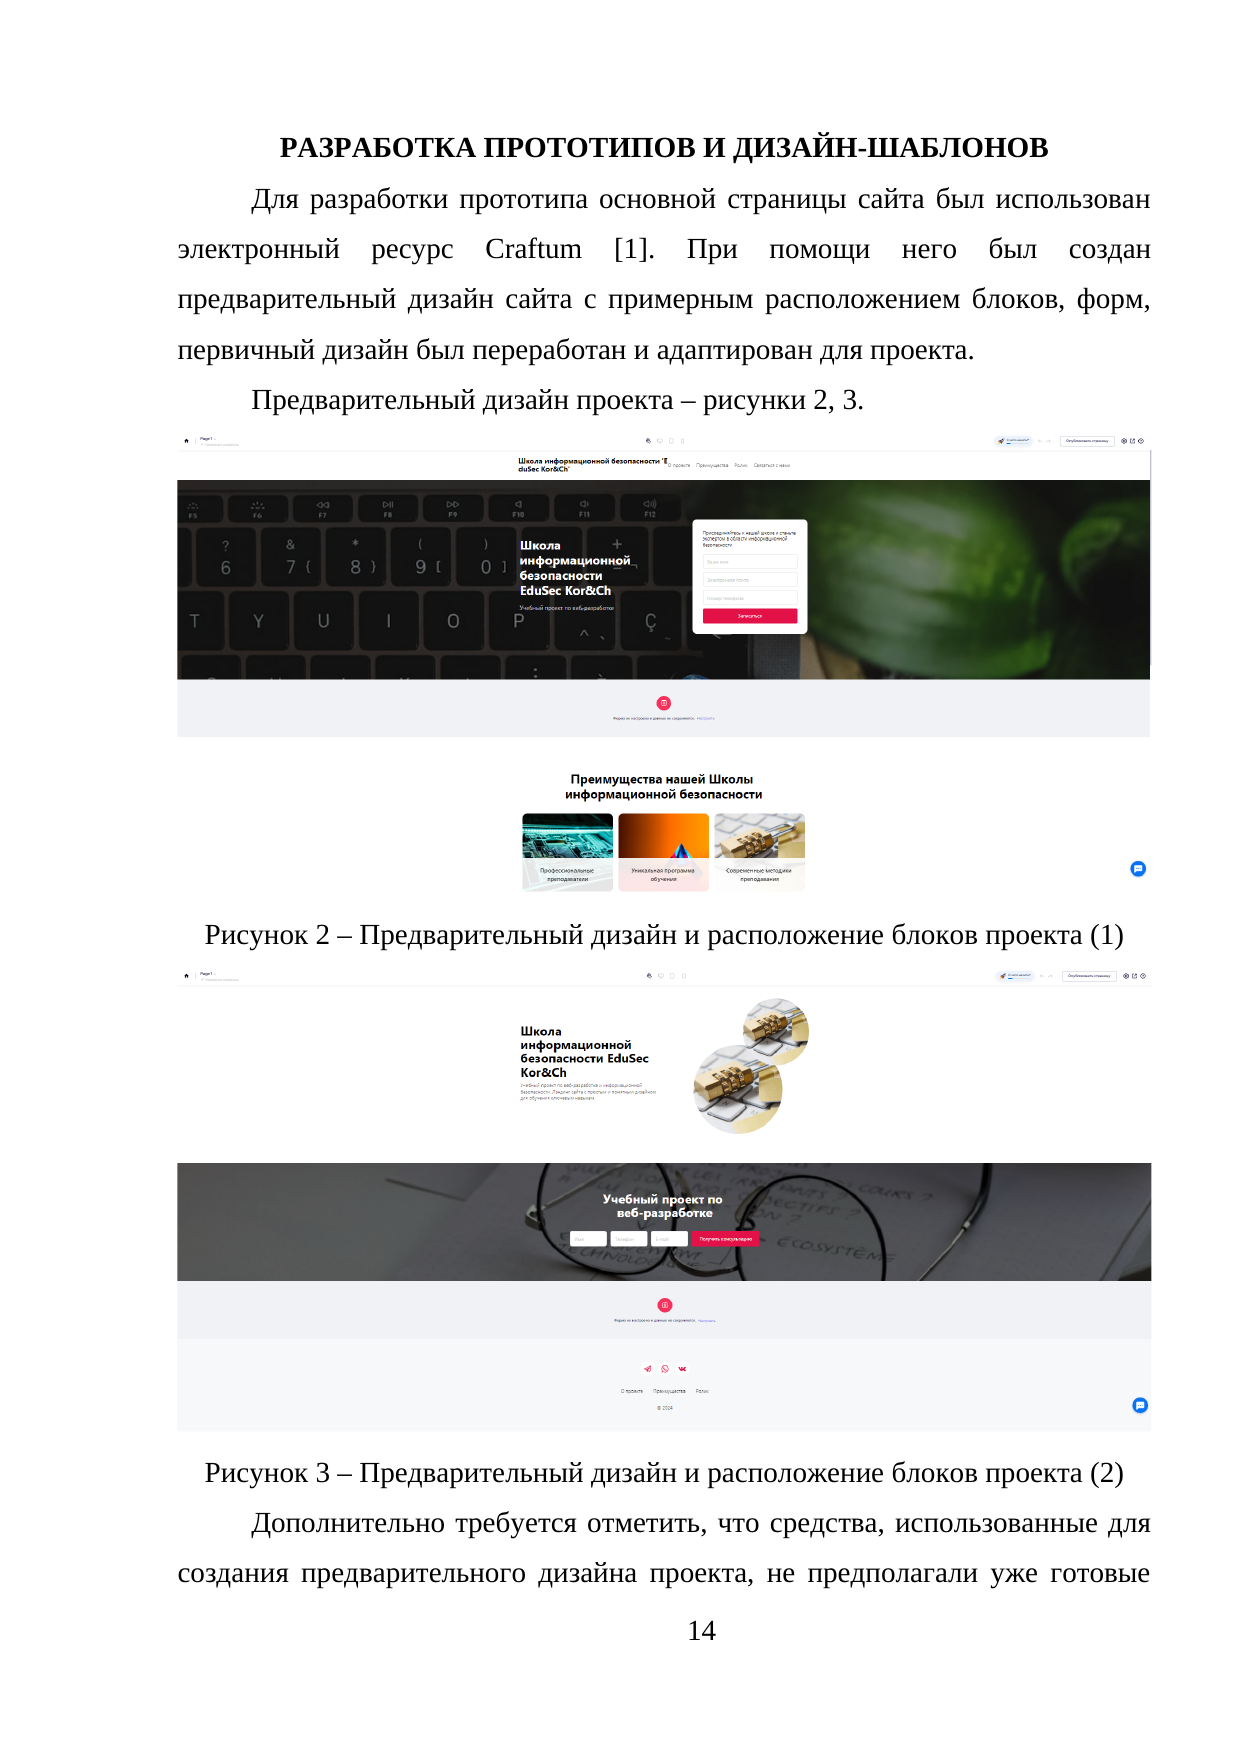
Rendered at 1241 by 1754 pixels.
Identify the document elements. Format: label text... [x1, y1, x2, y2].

text Рисунок 3 – Предварительный дизайн и расположение блоков проекта (2) [177, 1455, 1152, 1488]
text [177, 1505, 1152, 1589]
subtitle Разработка прототипов и дизайн-шаблонов [177, 131, 1152, 164]
picture [177, 967, 1152, 1439]
text Рисунок 2 – Предварительный дизайн и расположение блоков проекта (1) [177, 917, 1152, 951]
text Для разработки прототипа основной страницы сайта был использован электронный ресурс Craftum [1]. При помощи него был создан предварительный дизайн сайта с примерным расположением блоков, форм, первичный дизайн был переработан и адаптирован для проекта. [177, 181, 1152, 365]
picture [177, 432, 1152, 901]
text Предварительный дизайн проекта – рисунки 2, 3. [177, 382, 1152, 416]
